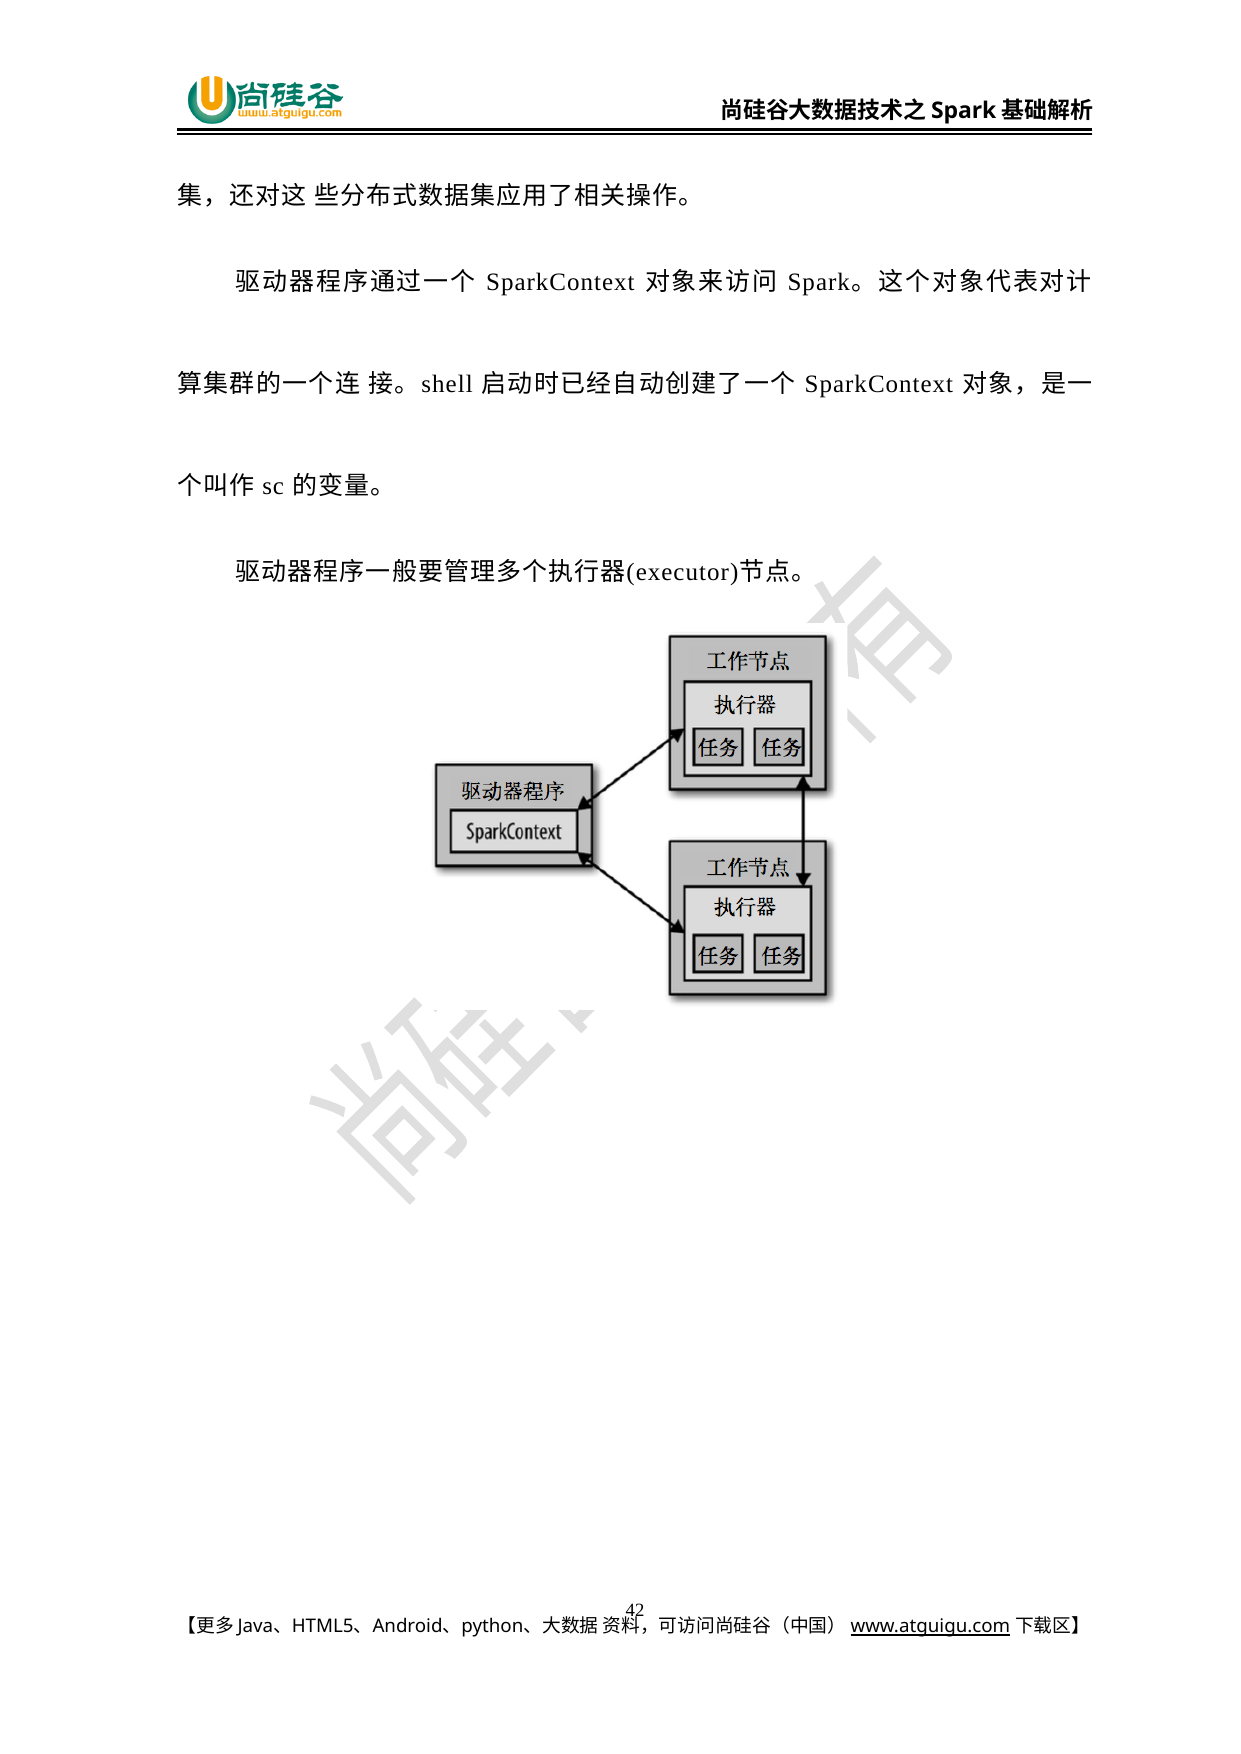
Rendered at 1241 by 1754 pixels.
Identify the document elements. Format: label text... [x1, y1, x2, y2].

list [177, 160, 1092, 228]
picture [422, 623, 848, 1010]
list 驱动器程序一般要管理多个执行器(executor)节点。 [177, 536, 1092, 604]
picture [177, 68, 362, 128]
list 驱动器程序通过一个 SparkContext 对象来访问 Spark。这个对象代表对计算集群的一个连 接。shell 启动时已经自动创建了一个 SparkContext 对象，是一个叫作 sc 的变量。 [177, 246, 1092, 518]
